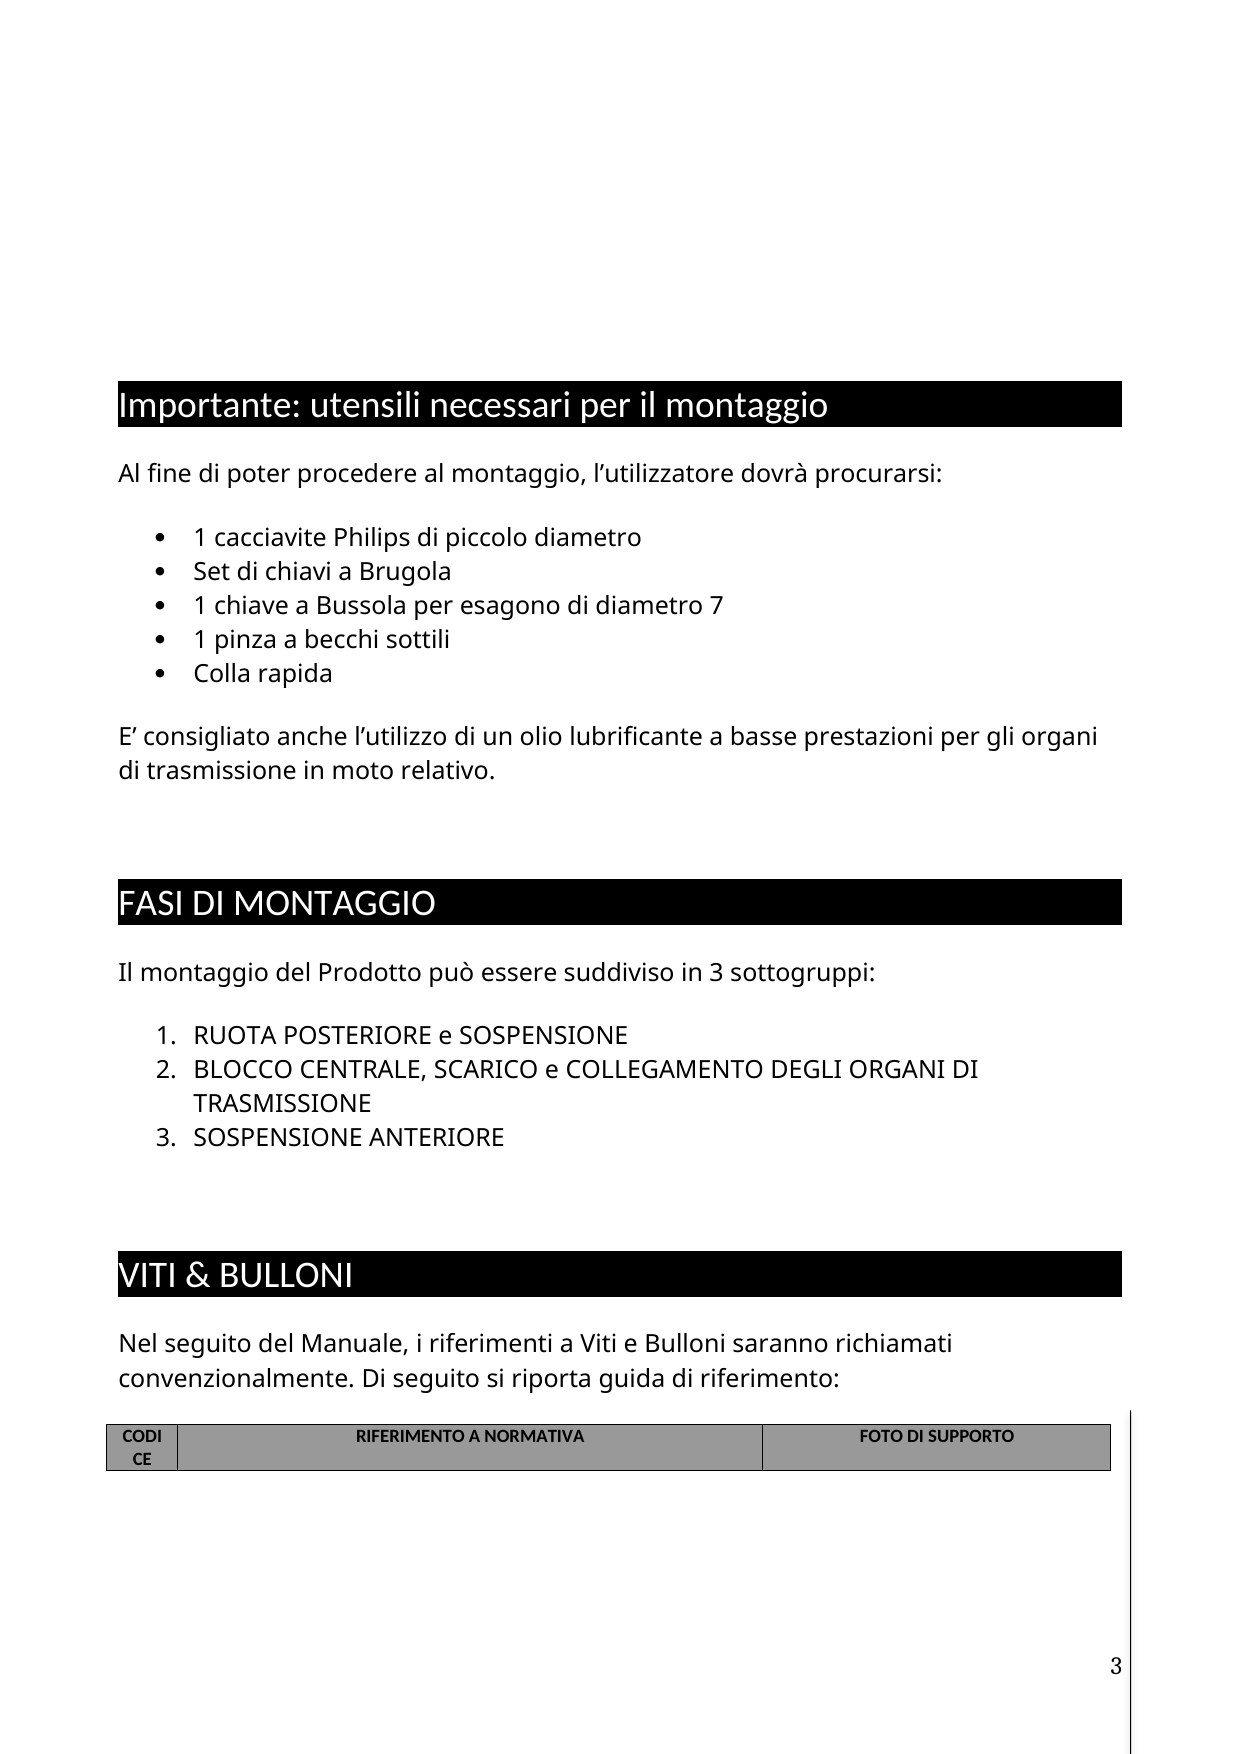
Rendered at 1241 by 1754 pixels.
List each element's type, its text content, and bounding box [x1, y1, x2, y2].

list 1 cacciavite Philips di piccolo diametro [156, 519, 1122, 553]
list SOSPENSIONE ANTERIORE [156, 1120, 1122, 1154]
list Colla rapida [156, 656, 1122, 690]
text E’ consigliato anche l’utilizzo di un olio lubrificante a basse prestazioni per gli organi di trasmissione in moto relativo. [118, 719, 1122, 787]
list 1 chiave a Bussola per esagono di diametro 7 [156, 587, 1122, 622]
list BLOCCO CENTRALE, SCARICO e COLLEGAMENTO DEGLI ORGANI DI TRASMISSIONE [156, 1052, 1122, 1120]
list Set di chiavi a Brugola [156, 553, 1122, 587]
list RUOTA POSTERIORE e SOSPENSIONE [156, 1018, 1122, 1052]
text VITI & BULLONI [118, 1251, 1122, 1297]
list 1 pinza a becchi sottili [156, 622, 1122, 656]
text FASI DI MONTAGGIO [118, 879, 1122, 925]
table_header FOTO DI SUPPORTO [763, 1425, 1110, 1470]
table_header RIFERIMENTO A NORMATIVA [178, 1425, 762, 1470]
text Nel seguito del Manuale, i riferimenti a Viti e Bulloni saranno richiamati convenzionalmente. Di seguito si riporta guida di riferimento: [118, 1326, 1122, 1394]
text Al fine di poter procedere al montaggio, l’utilizzatore dovrà procurarsi: [118, 456, 1122, 490]
text Il montaggio del Prodotto può essere suddiviso in 3 sottogruppi: [118, 954, 1122, 988]
text Importante: utensili necessari per il montaggio [118, 381, 1122, 427]
table_header CODICE [107, 1425, 177, 1470]
